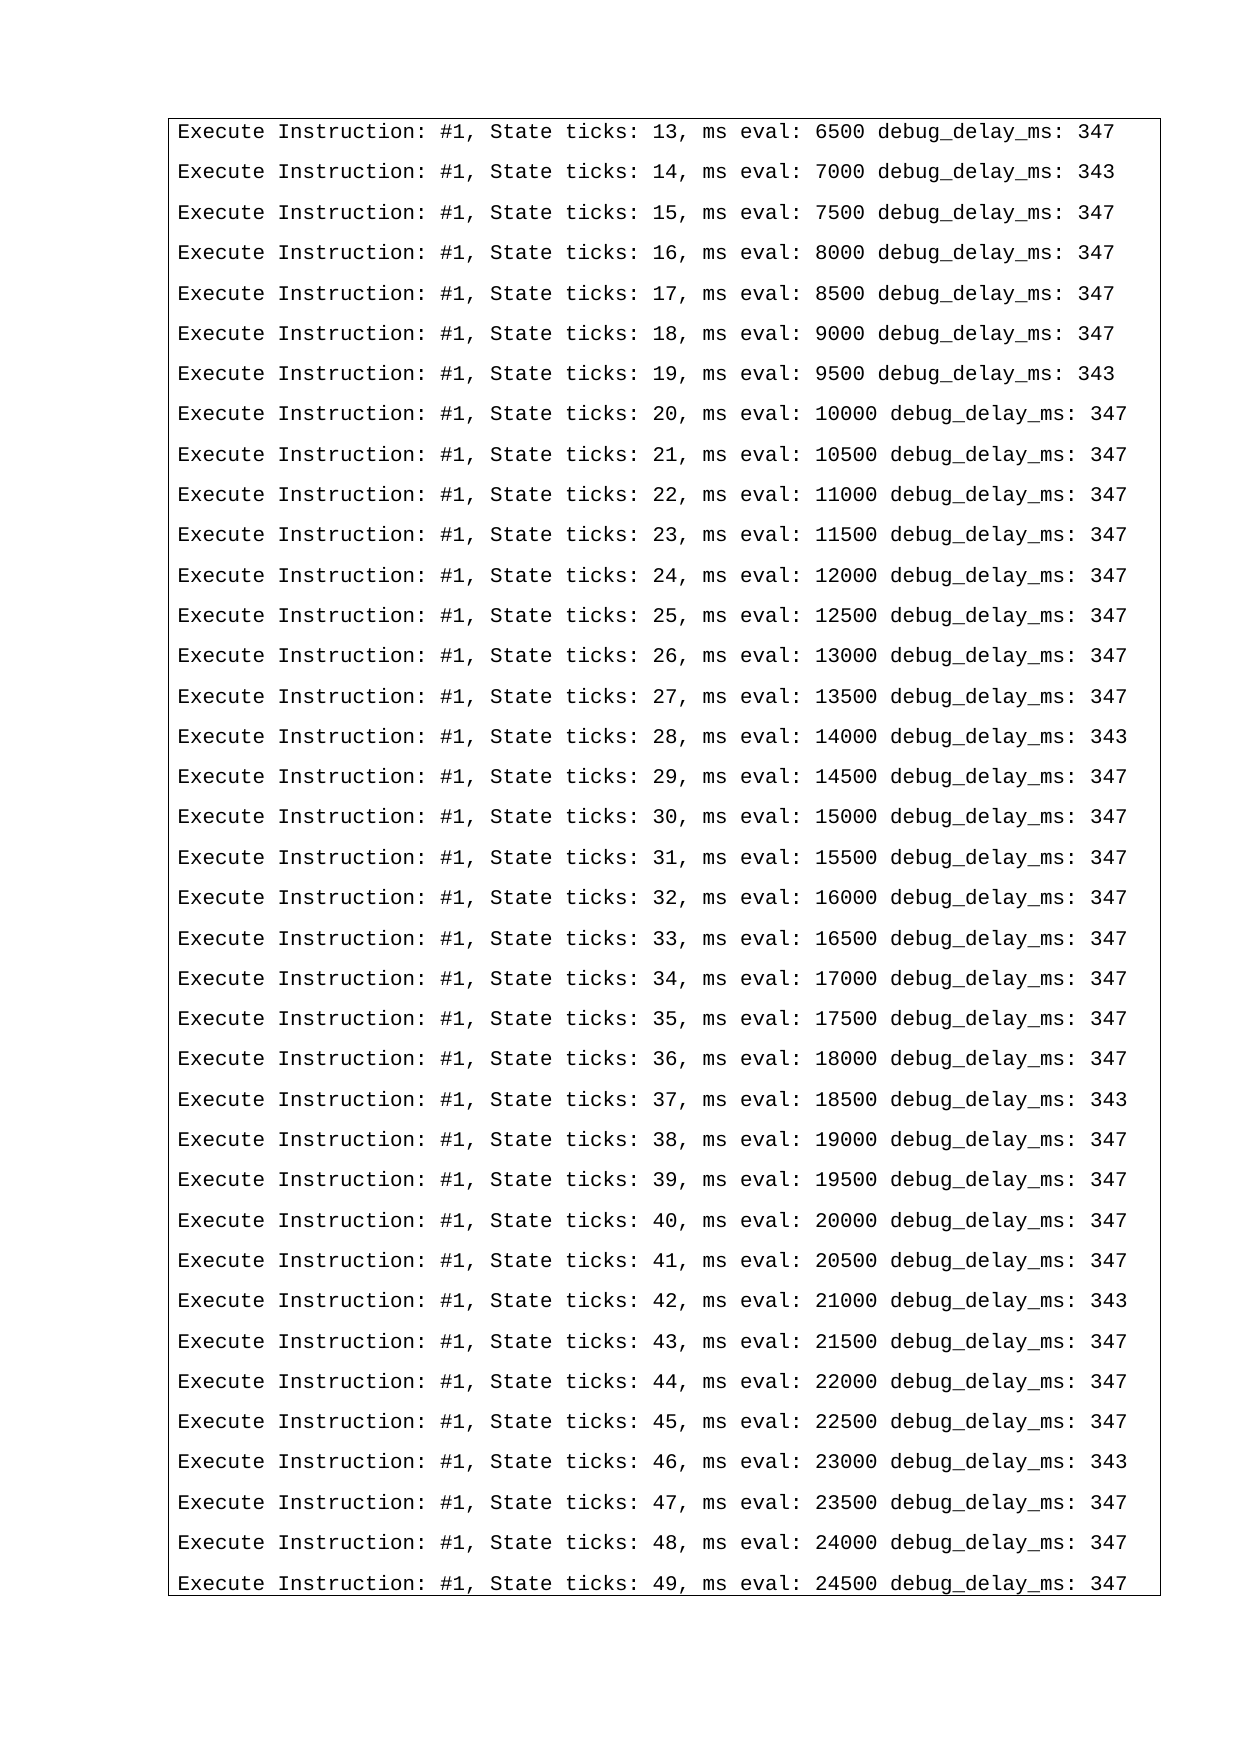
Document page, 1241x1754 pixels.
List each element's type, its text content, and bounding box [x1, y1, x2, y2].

text Execute Instruction: #1, State ticks: 26, ms eval: 13000 debug_delay_ms: 347 [169, 642, 1160, 669]
text Execute Instruction: #1, State ticks: 24, ms eval: 12000 debug_delay_ms: 347 [169, 562, 1160, 588]
text Execute Instruction: #1, State ticks: 32, ms eval: 16000 debug_delay_ms: 347 [169, 884, 1160, 911]
text Execute Instruction: #1, State ticks: 21, ms eval: 10500 debug_delay_ms: 347 [169, 441, 1160, 467]
text Execute Instruction: #1, State ticks: 16, ms eval: 8000 debug_delay_ms: 347 [169, 239, 1160, 266]
text Execute Instruction: #1, State ticks: 23, ms eval: 11500 debug_delay_ms: 347 [169, 521, 1160, 548]
text Execute Instruction: #1, State ticks: 39, ms eval: 19500 debug_delay_ms: 347 [169, 1166, 1160, 1193]
text Execute Instruction: #1, State ticks: 43, ms eval: 21500 debug_delay_ms: 347 [169, 1327, 1160, 1354]
text Execute Instruction: #1, State ticks: 40, ms eval: 20000 debug_delay_ms: 347 [169, 1207, 1160, 1233]
text Execute Instruction: #1, State ticks: 14, ms eval: 7000 debug_delay_ms: 343 [169, 158, 1160, 185]
text Execute Instruction: #1, State ticks: 15, ms eval: 7500 debug_delay_ms: 347 [169, 199, 1160, 226]
text Execute Instruction: #1, State ticks: 35, ms eval: 17500 debug_delay_ms: 347 [169, 1005, 1160, 1032]
text Execute Instruction: #1, State ticks: 34, ms eval: 17000 debug_delay_ms: 347 [169, 965, 1160, 991]
text Execute Instruction: #1, State ticks: 13, ms eval: 6500 debug_delay_ms: 347 [169, 119, 1160, 145]
text Execute Instruction: #1, State ticks: 47, ms eval: 23500 debug_delay_ms: 347 [169, 1489, 1160, 1516]
text Execute Instruction: #1, State ticks: 42, ms eval: 21000 debug_delay_ms: 343 [169, 1287, 1160, 1314]
text Execute Instruction: #1, State ticks: 48, ms eval: 24000 debug_delay_ms: 347 [169, 1529, 1160, 1556]
text Execute Instruction: #1, State ticks: 17, ms eval: 8500 debug_delay_ms: 347 [169, 279, 1160, 306]
text Execute Instruction: #1, State ticks: 30, ms eval: 15000 debug_delay_ms: 347 [169, 803, 1160, 830]
text Execute Instruction: #1, State ticks: 45, ms eval: 22500 debug_delay_ms: 347 [169, 1408, 1160, 1435]
text Execute Instruction: #1, State ticks: 31, ms eval: 15500 debug_delay_ms: 347 [169, 844, 1160, 871]
text Execute Instruction: #1, State ticks: 46, ms eval: 23000 debug_delay_ms: 343 [169, 1448, 1160, 1475]
text Execute Instruction: #1, State ticks: 25, ms eval: 12500 debug_delay_ms: 347 [169, 602, 1160, 629]
text Execute Instruction: #1, State ticks: 49, ms eval: 24500 debug_delay_ms: 347 [169, 1569, 1160, 1595]
text Execute Instruction: #1, State ticks: 33, ms eval: 16500 debug_delay_ms: 347 [169, 924, 1160, 951]
text Execute Instruction: #1, State ticks: 18, ms eval: 9000 debug_delay_ms: 347 [169, 320, 1160, 346]
text Execute Instruction: #1, State ticks: 22, ms eval: 11000 debug_delay_ms: 347 [169, 481, 1160, 508]
text Execute Instruction: #1, State ticks: 36, ms eval: 18000 debug_delay_ms: 347 [169, 1045, 1160, 1072]
text Execute Instruction: #1, State ticks: 19, ms eval: 9500 debug_delay_ms: 343 [169, 360, 1160, 387]
text Execute Instruction: #1, State ticks: 20, ms eval: 10000 debug_delay_ms: 347 [169, 400, 1160, 427]
text Execute Instruction: #1, State ticks: 27, ms eval: 13500 debug_delay_ms: 347 [169, 682, 1160, 709]
text Execute Instruction: #1, State ticks: 29, ms eval: 14500 debug_delay_ms: 347 [169, 763, 1160, 790]
text Execute Instruction: #1, State ticks: 38, ms eval: 19000 debug_delay_ms: 347 [169, 1126, 1160, 1153]
text Execute Instruction: #1, State ticks: 44, ms eval: 22000 debug_delay_ms: 347 [169, 1368, 1160, 1394]
text Execute Instruction: #1, State ticks: 37, ms eval: 18500 debug_delay_ms: 343 [169, 1086, 1160, 1112]
text Execute Instruction: #1, State ticks: 28, ms eval: 14000 debug_delay_ms: 343 [169, 723, 1160, 749]
text Execute Instruction: #1, State ticks: 41, ms eval: 20500 debug_delay_ms: 347 [169, 1247, 1160, 1274]
